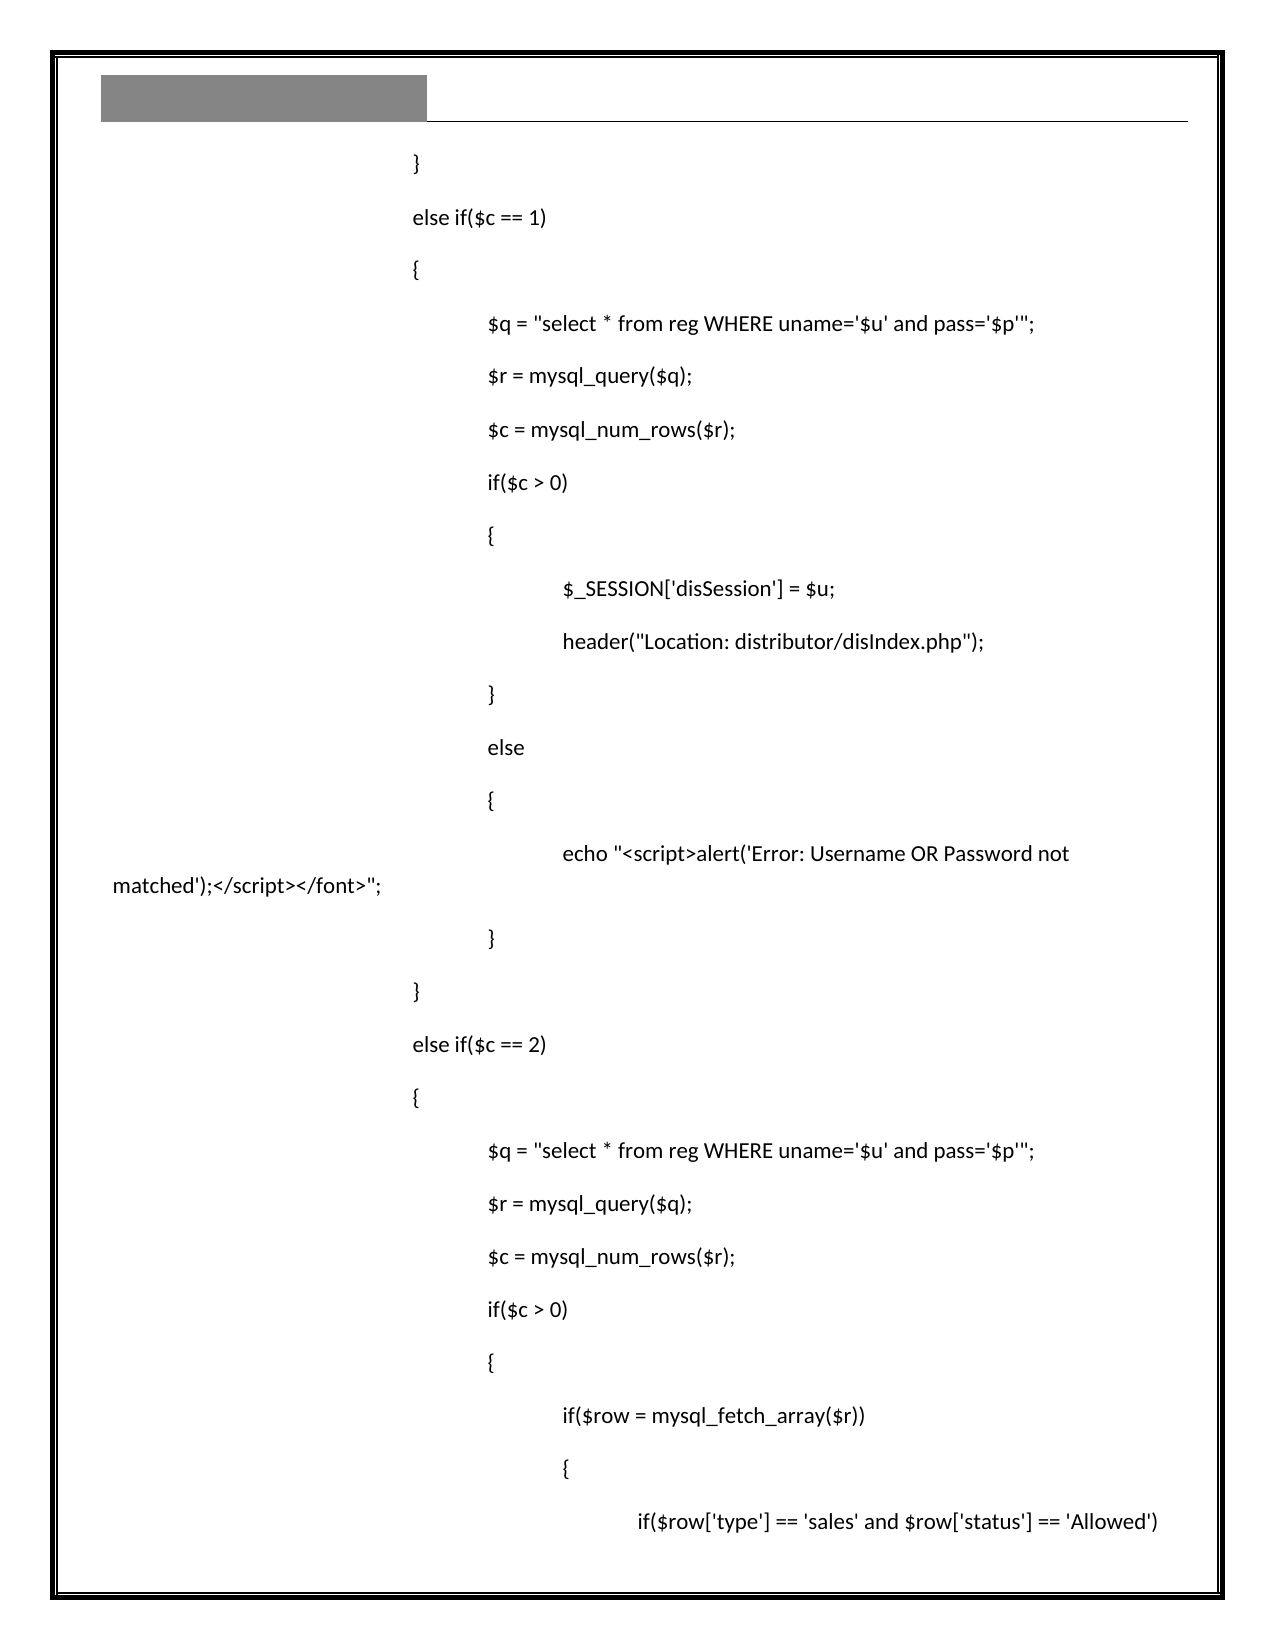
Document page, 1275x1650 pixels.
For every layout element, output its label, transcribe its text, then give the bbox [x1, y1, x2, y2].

text if($c > 0) [112, 1295, 1200, 1323]
text $r = mysql_query($q); [112, 1189, 1200, 1217]
text header("Location: distributor/disIndex.php"); [112, 627, 1200, 655]
text { [112, 521, 1200, 549]
text else if($c == 2) [112, 1030, 1200, 1058]
text if($row['type'] == 'sales' and $row['status'] == 'Allowed') [112, 1507, 1200, 1535]
text } [112, 977, 1200, 1005]
text $_SESSION['disSession'] = $u; [112, 574, 1200, 602]
text $r = mysql_query($q); [112, 362, 1200, 390]
text { [112, 1348, 1200, 1376]
text { [112, 1454, 1200, 1482]
text else [112, 733, 1200, 761]
text $q = "select * from reg WHERE uname='$u' and pass='$p'"; [112, 1136, 1200, 1164]
text { [112, 786, 1200, 814]
text $q = "select * from reg WHERE uname='$u' and pass='$p'"; [112, 309, 1200, 337]
text else if($c == 1) [112, 203, 1200, 231]
text { [112, 1083, 1200, 1111]
text if($c > 0) [112, 468, 1200, 496]
text { [112, 256, 1200, 284]
text } [112, 680, 1200, 708]
text if($row = mysql_fetch_array($r)) [112, 1401, 1200, 1429]
text $c = mysql_num_rows($r); [112, 1242, 1200, 1270]
text } [112, 149, 1200, 178]
text $c = mysql_num_rows($r); [112, 415, 1200, 443]
text echo "<script>alert('Error: Username OR Password not matched');</script></font>"; [112, 839, 1200, 899]
text } [112, 924, 1200, 952]
